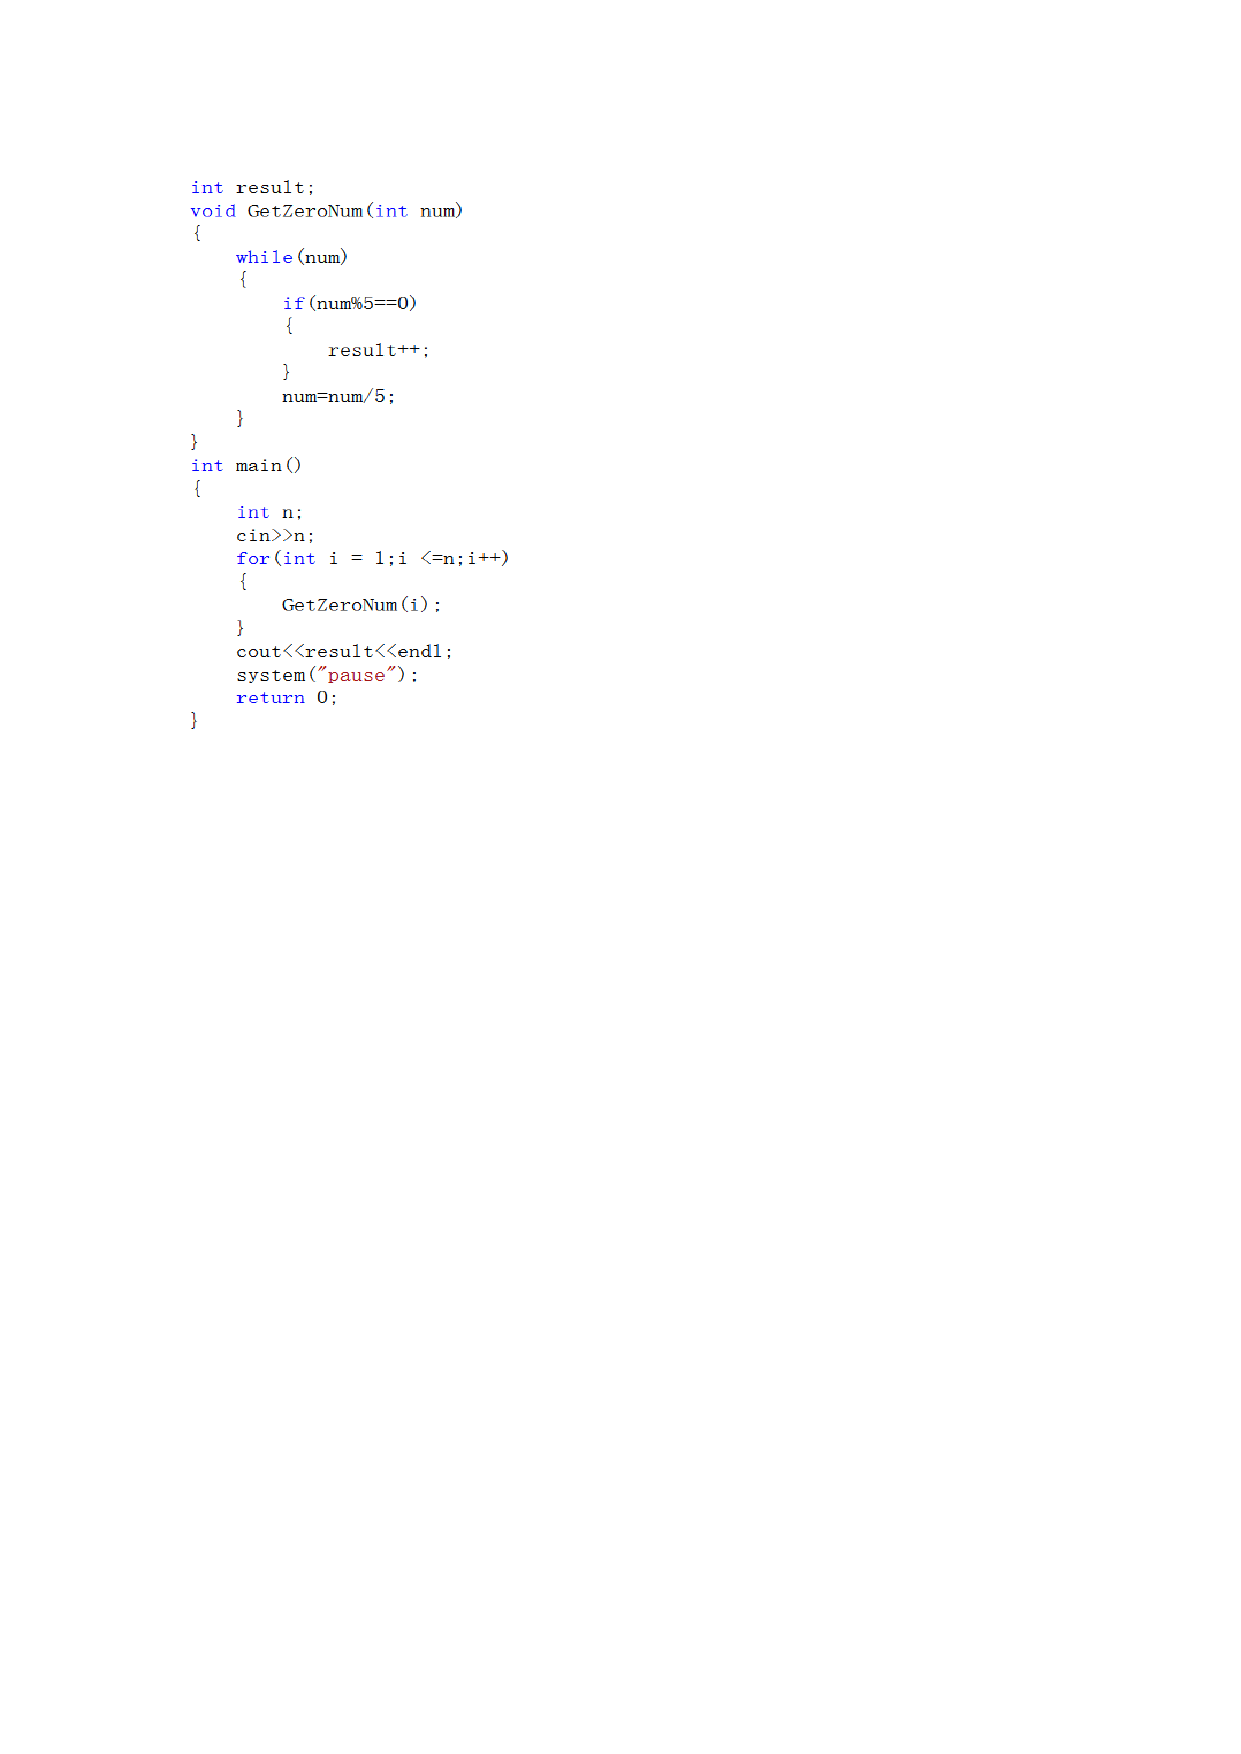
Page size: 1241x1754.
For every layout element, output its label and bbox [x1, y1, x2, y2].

picture [187, 177, 659, 732]
